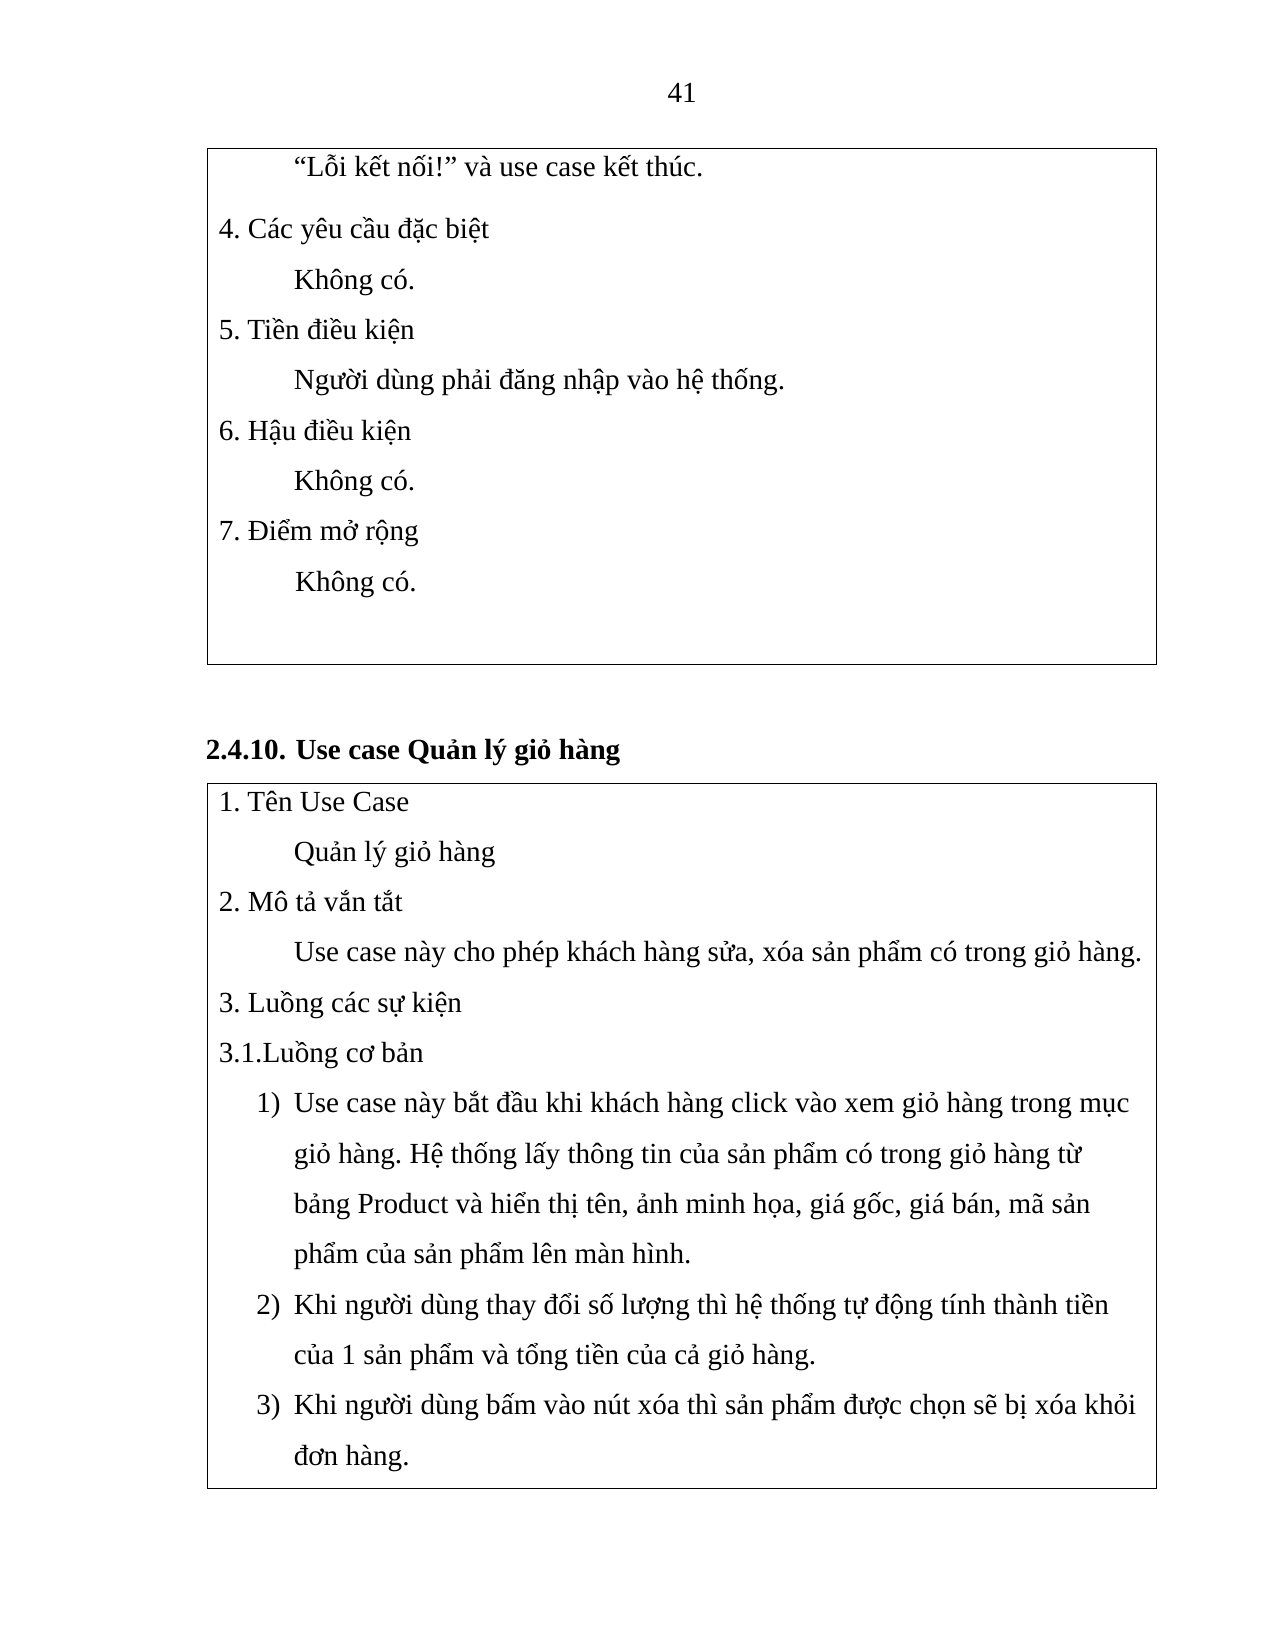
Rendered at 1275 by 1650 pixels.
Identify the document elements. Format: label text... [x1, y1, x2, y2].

subtitle Use case Quản lý giỏ hàng [206, 732, 1157, 766]
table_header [208, 784, 1156, 1488]
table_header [208, 149, 1156, 664]
